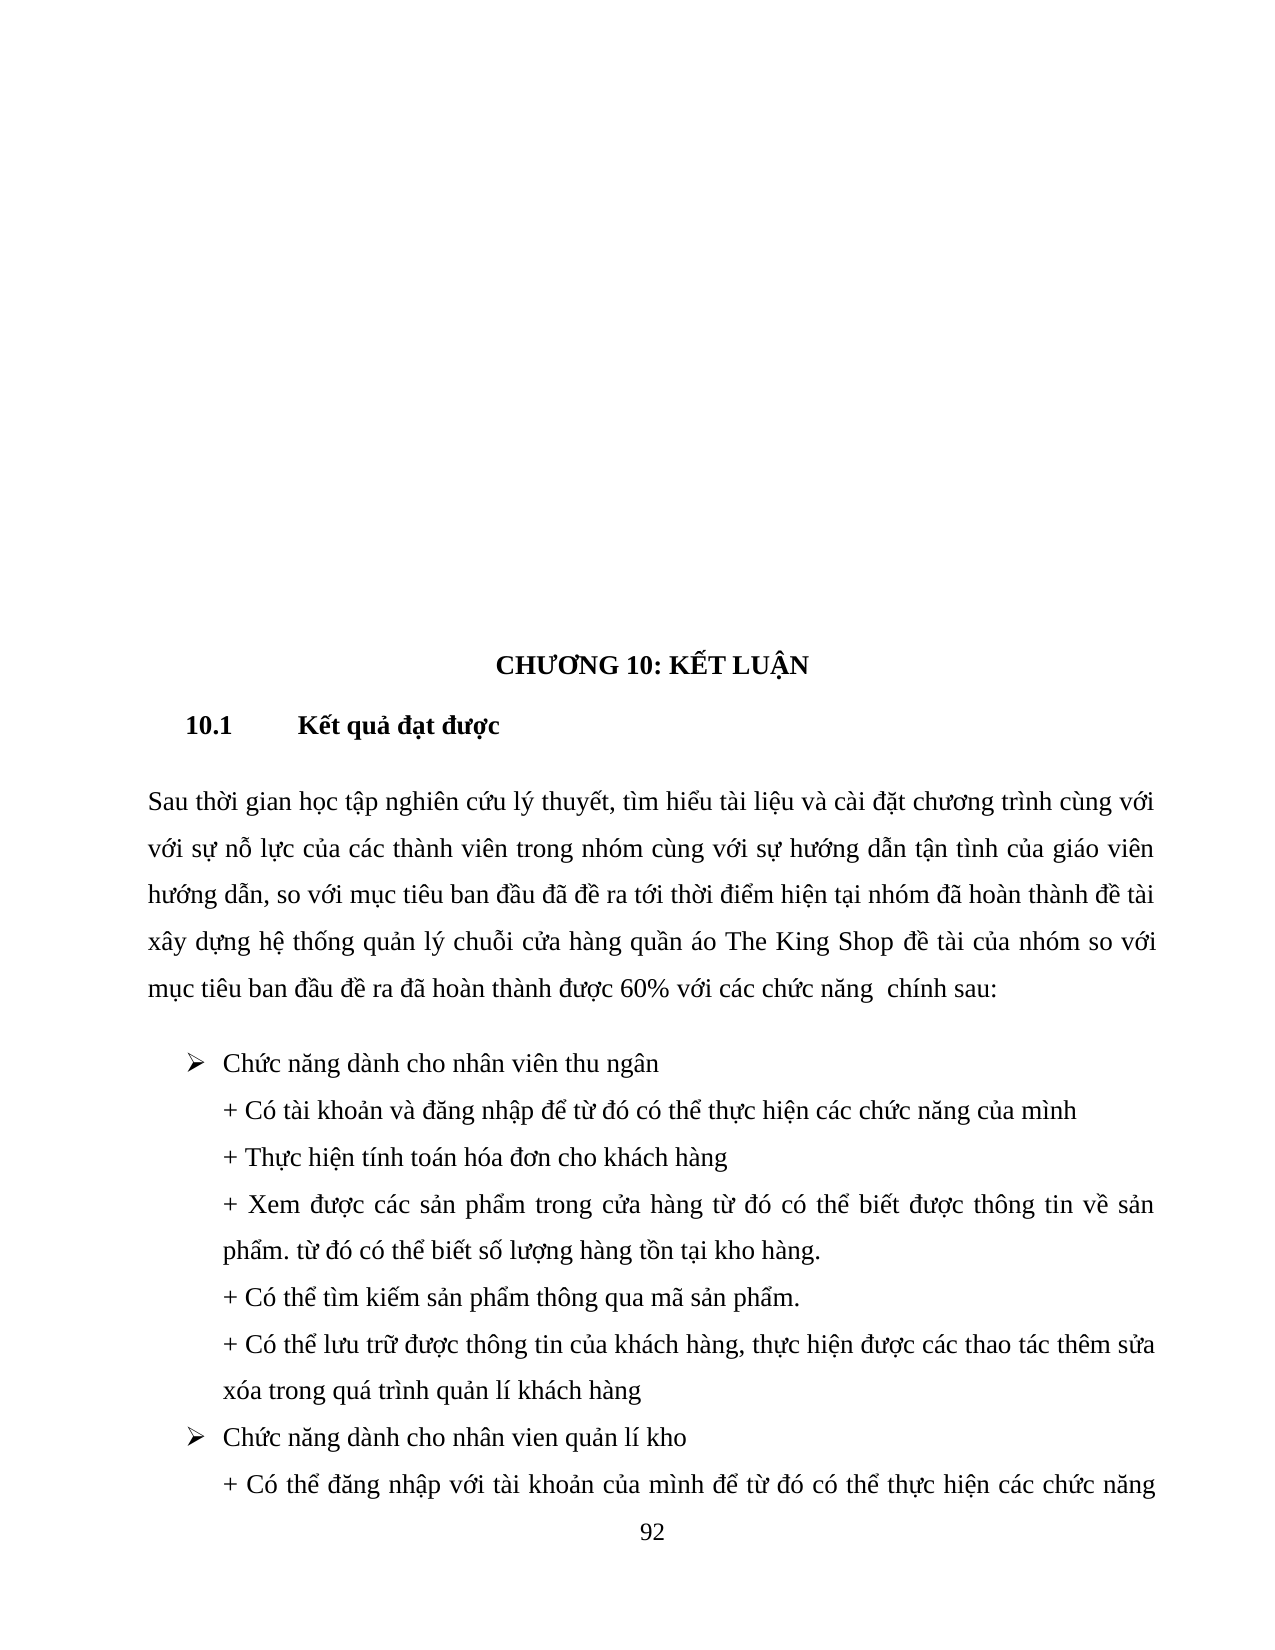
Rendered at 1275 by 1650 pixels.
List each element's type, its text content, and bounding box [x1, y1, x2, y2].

list + Có tài khoản và đăng nhập để từ đó có thể thực hiện các chức năng của mình [223, 1094, 1157, 1126]
list Chức năng dành cho nhân vien quản lí kho [185, 1421, 1157, 1452]
list + Có thể tìm kiếm sản phẩm thông qua mã sản phẩm. [223, 1281, 1157, 1312]
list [223, 1468, 1157, 1499]
list + Xem được các sản phẩm trong cửa hàng từ đó có thể biết được thông tin về sản phẩm. từ đó có thể biết số lượng hàng tồn tại kho hàng. [223, 1188, 1157, 1266]
subtitle CHƯƠNG 10: KẾT LUẬN [148, 649, 1157, 680]
text Sau thời gian học tập nghiên cứu lý thuyết, tìm hiểu tài liệu và cài đặt chương trình cùng với với sự nỗ lực của các thành viên trong nhóm cùng với sự hướng dẫn tận tình của giáo viên hướng dẫn, so với mục tiêu ban đầu đã đề ra tới thời điểm hiện tại nhóm đã hoàn thành đề tài xây dựng hệ thống quản lý chuỗi cửa hàng quần áo The King Shop đề tài của nhóm so với mục tiêu ban đầu đề ra đã hoàn thành được 60% với các chức năng chính sau: [148, 785, 1157, 1003]
list Kết quả đạt được [185, 709, 1157, 740]
list + Có thể lưu trữ được thông tin của khách hàng, thực hiện được các thao tác thêm sửa xóa trong quá trình quản lí khách hàng [223, 1328, 1157, 1406]
list Chức năng dành cho nhân viên thu ngân [185, 1048, 1157, 1079]
list + Thực hiện tính toán hóa đơn cho khách hàng [223, 1141, 1157, 1172]
